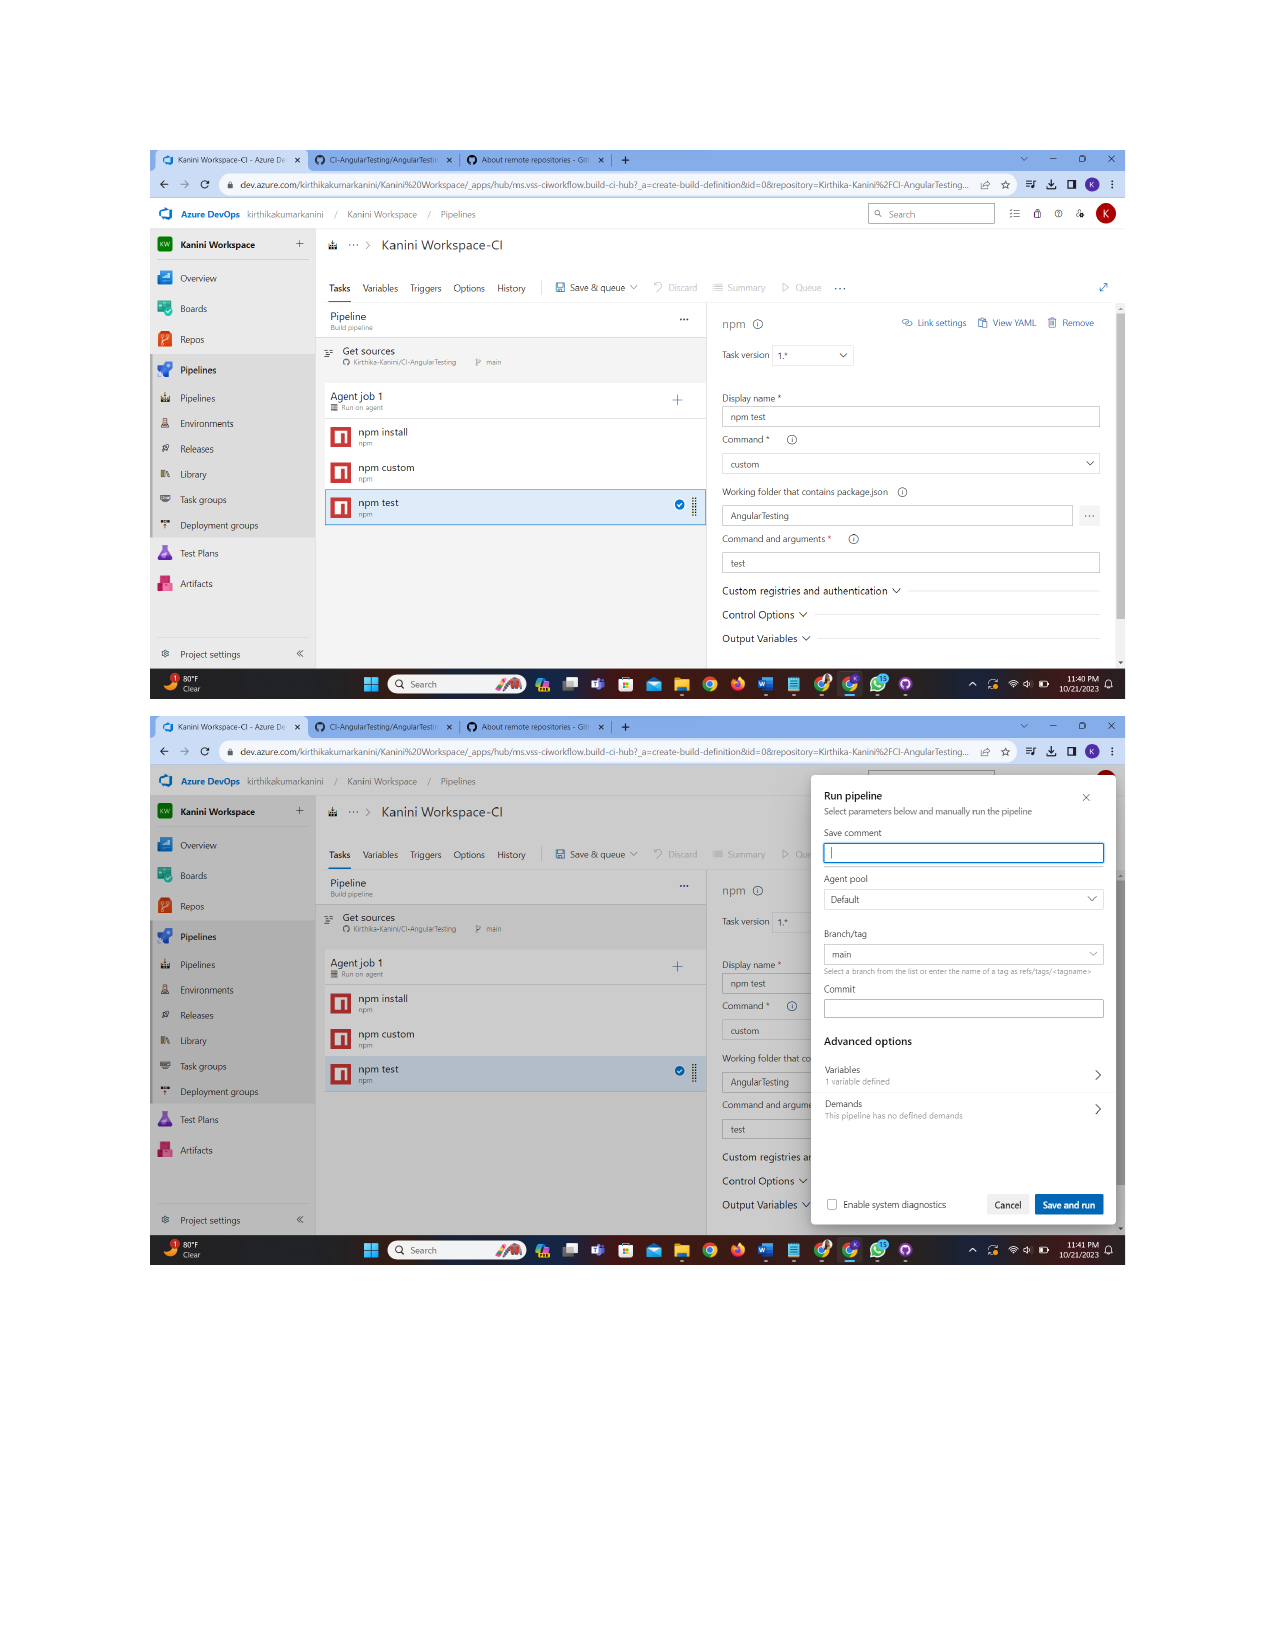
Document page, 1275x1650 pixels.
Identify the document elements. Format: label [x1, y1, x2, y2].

picture [150, 150, 1125, 699]
picture [150, 716, 1125, 1265]
